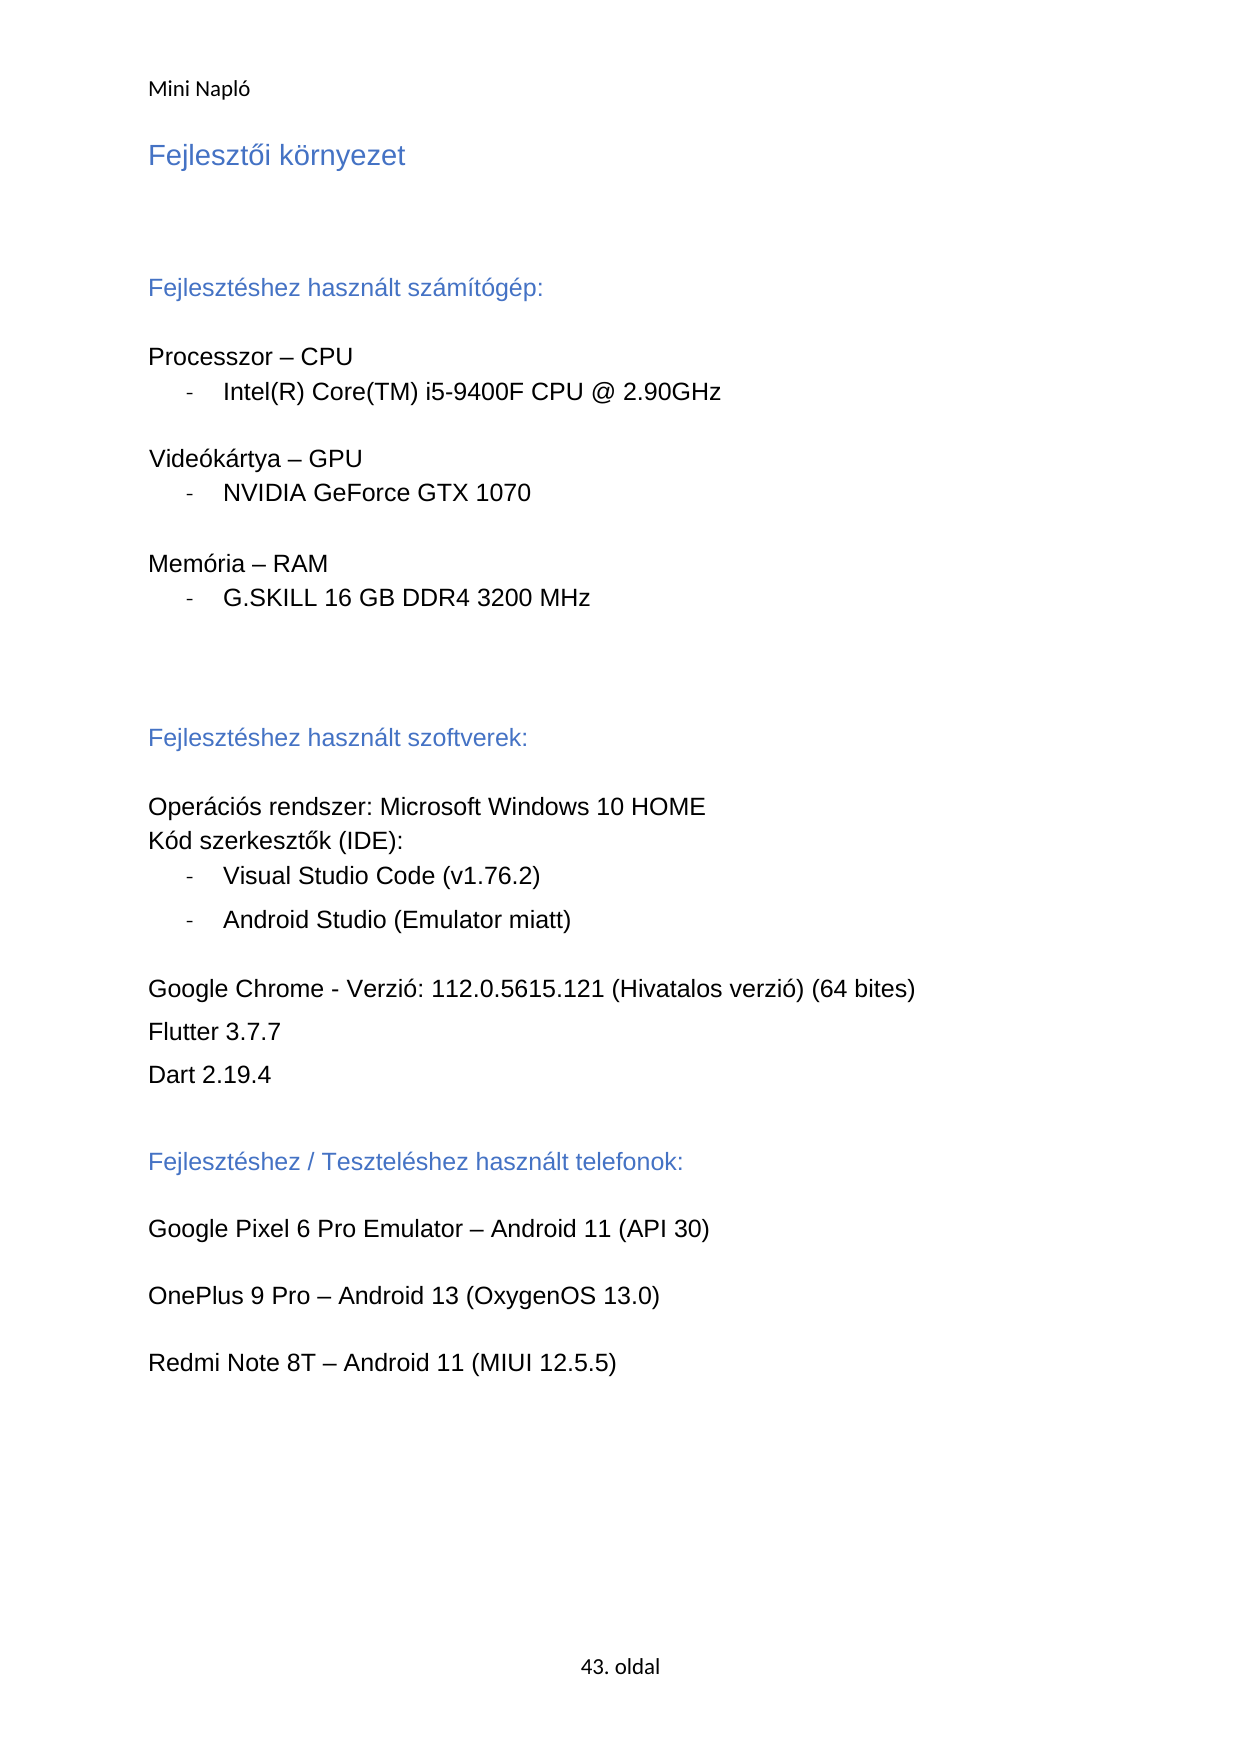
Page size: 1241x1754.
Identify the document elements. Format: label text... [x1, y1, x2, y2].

list Intel(R) Core(TM) i5-9400F CPU @ 2.90GHz [185, 377, 1093, 406]
text Fejlesztéshez használt szoftverek: [148, 723, 1093, 751]
text Videókártya – GPU [148, 412, 1093, 473]
text Google Pixel 6 Pro Emulator – Android 11 (API 30) [148, 1214, 1093, 1242]
text Redmi Note 8T – Android 11 (MIUI 12.5.5) [148, 1348, 1093, 1377]
list Android Studio (Emulator miatt) [185, 905, 1093, 935]
text Flutter 3.7.7 [148, 1017, 1093, 1046]
list Visual Studio Code (v1.76.2) [185, 861, 1093, 891]
text OnePlus 9 Pro – Android 13 (OxygenOS 13.0) [148, 1281, 1093, 1309]
text Operációs rendszer: Microsoft Windows 10 HOME [148, 792, 1093, 821]
text Dart 2.19.4 [148, 1060, 1093, 1089]
text Kód szerkesztők (IDE): [148, 826, 1093, 855]
text Fejlesztéshez használt számítógép: [148, 273, 1093, 302]
list G.SKILL 16 GB DDR4 3200 MHz [185, 583, 1093, 613]
list NVIDIA GeForce GTX 1070 [185, 478, 1093, 508]
subtitle Fejlesztői környezet [148, 137, 1093, 171]
text Processzor – CPU [148, 342, 1093, 371]
text Memória – RAM [148, 549, 1093, 577]
text Google Chrome - Verzió: 112.0.5615.121 (Hivatalos verzió) (64 bites) [148, 974, 1093, 1003]
text Fejlesztéshez / Teszteléshez használt telefonok: [148, 1146, 1093, 1175]
